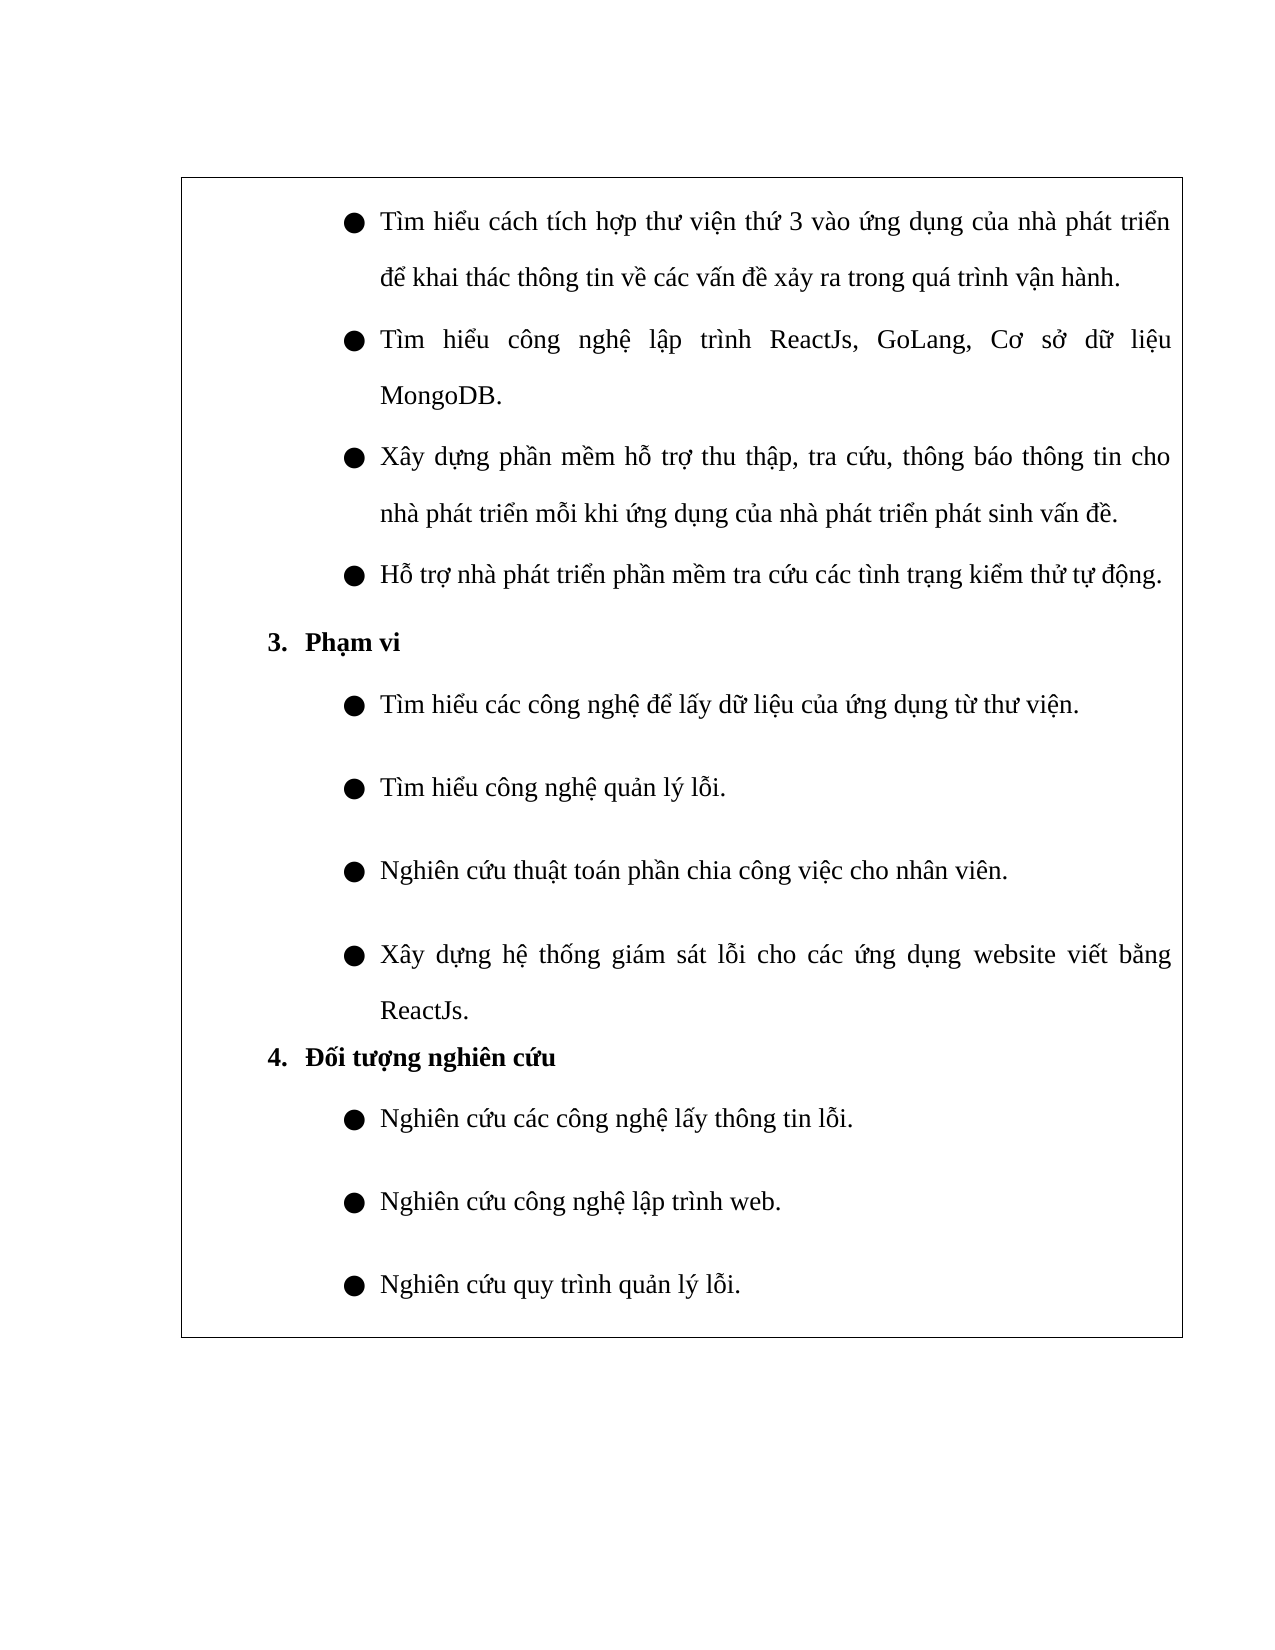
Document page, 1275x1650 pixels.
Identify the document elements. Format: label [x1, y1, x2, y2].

table_cell [182, 178, 1182, 1337]
